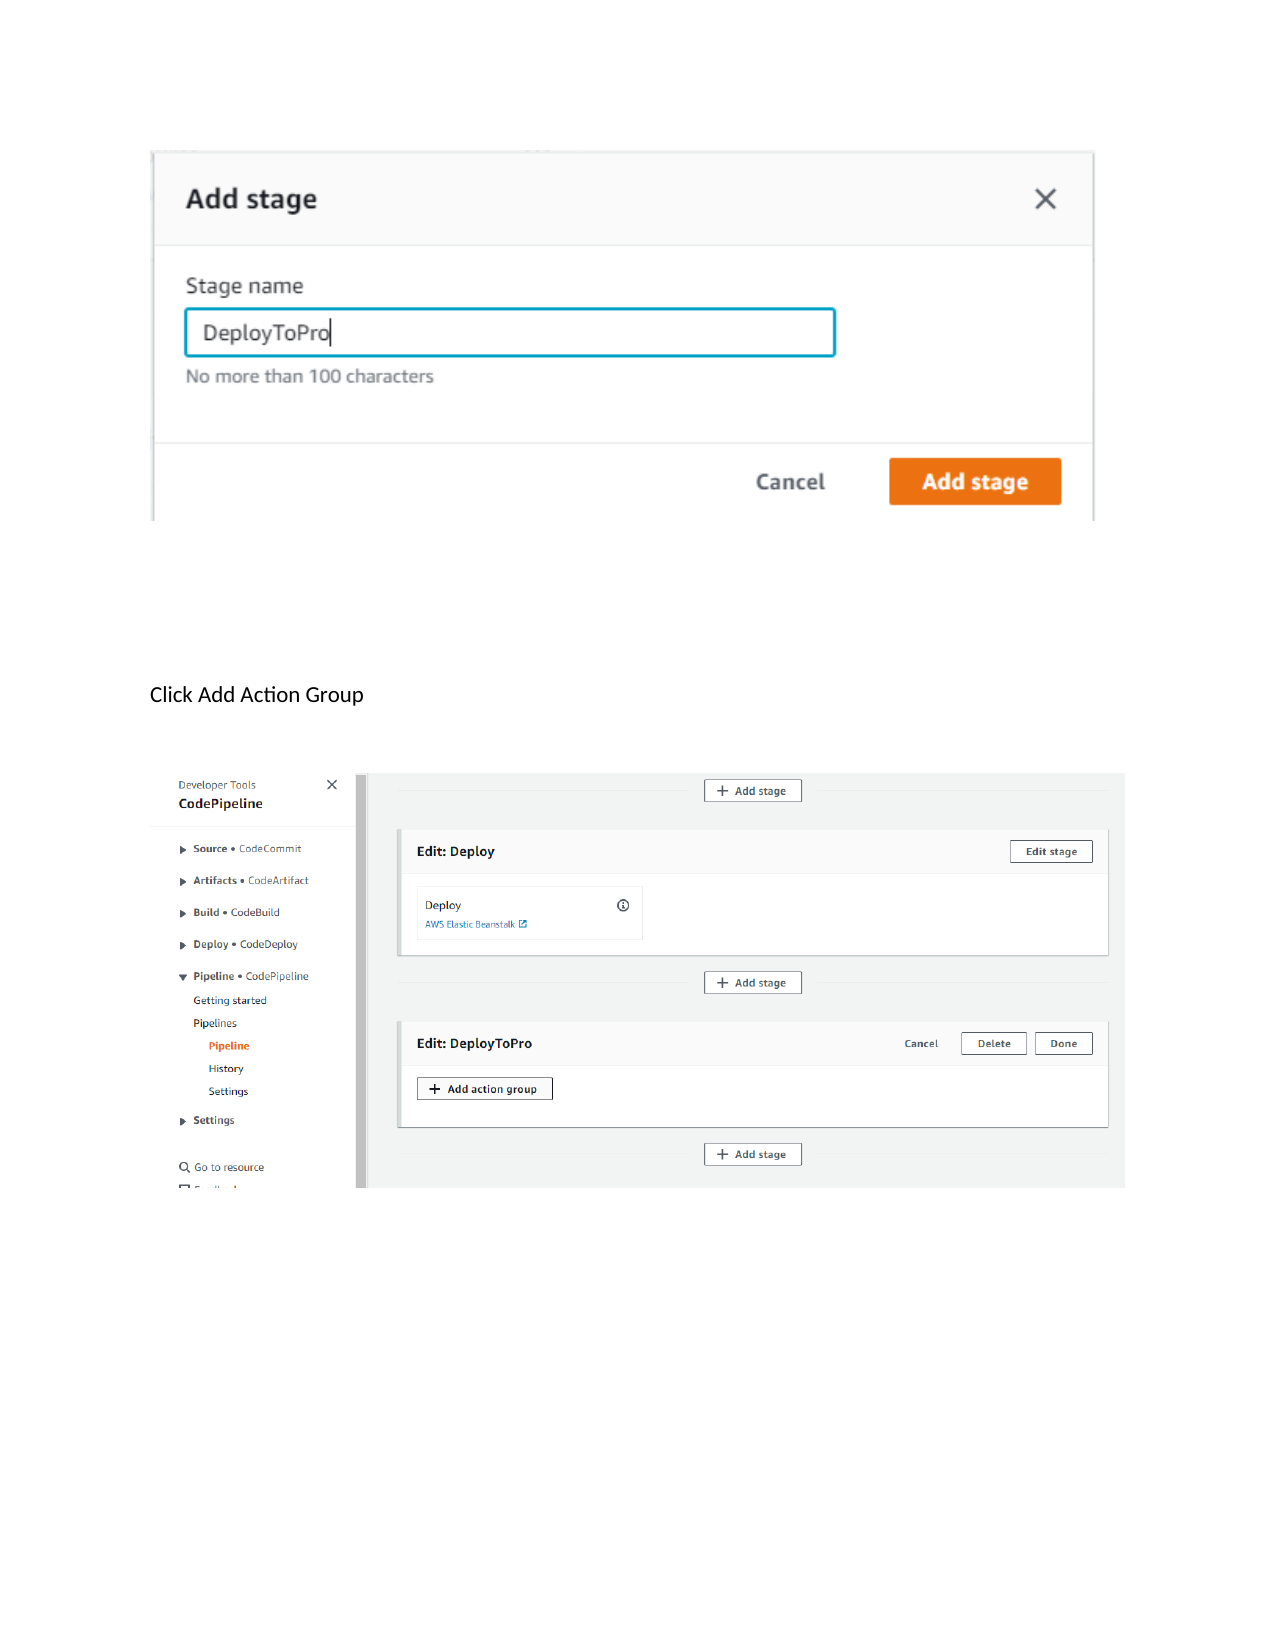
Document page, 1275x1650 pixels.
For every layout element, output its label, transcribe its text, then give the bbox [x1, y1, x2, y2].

picture [150, 150, 1096, 521]
picture [150, 773, 1125, 1188]
text Click Add Action Group [150, 680, 1125, 708]
